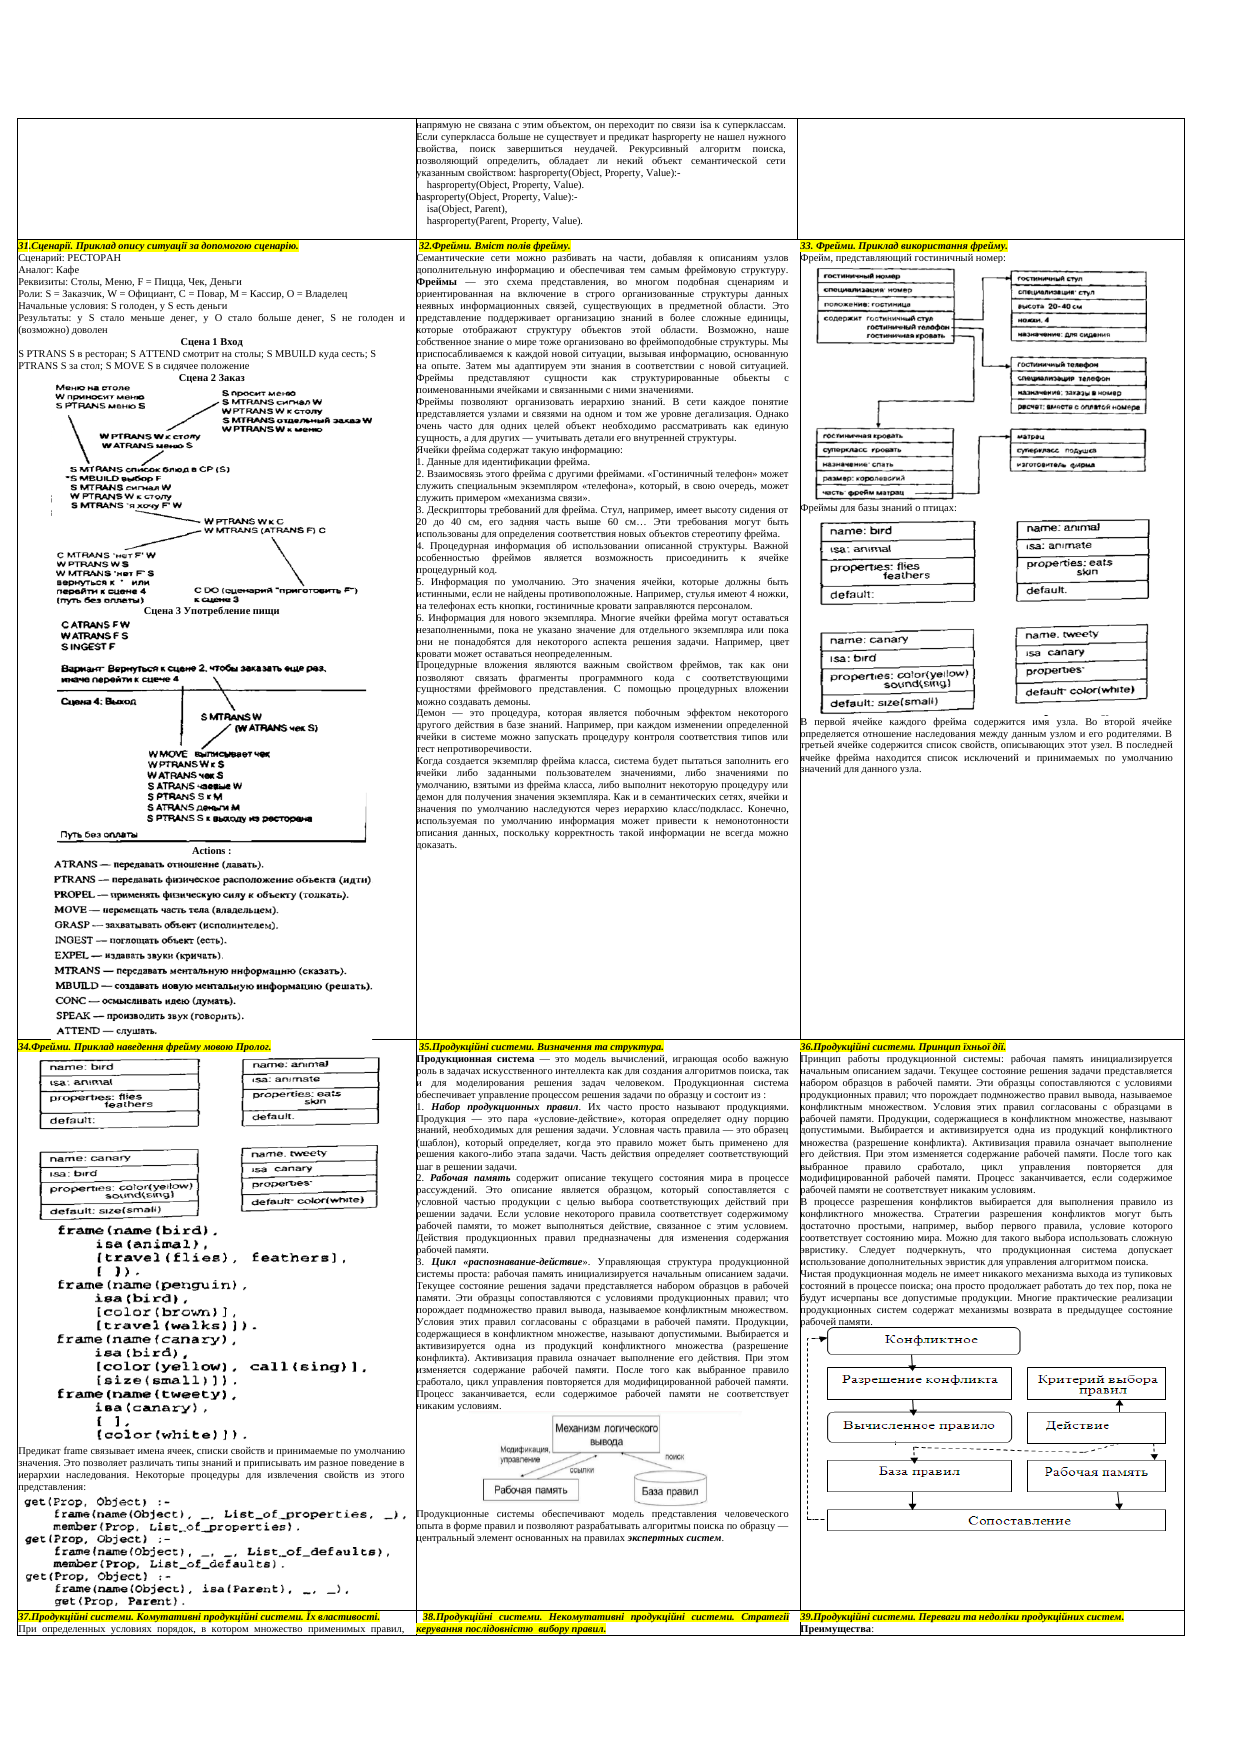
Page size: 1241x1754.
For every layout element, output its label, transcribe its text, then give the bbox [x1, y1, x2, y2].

table_cell 31.Сценарії. Приклад опису ситуації за допомогою сценарію. Сценарий: РЕСТОРАН Аналог: Кафе Реквизиты: Столы, Меню, F = Пицца, Чек, Деньги Роли: S = Заказчик, W = Официант, C = Повар, M = Кассир, O = Владелец Начальные условия: S голоден, у S есть деньги Результаты: у S стало меньше денег, у O стало больше денег, S не голоден и (возможно) доволен Сцена 1 Вход S PTRANS S в ресторан; S ATTEND смотрит на столы; S MBUILD куда сесть; S PTRANS S за стол; S MOVE S в сидячее положение Сцена 2 Заказ Сцена 3 Употребление пищи Actions : [18, 240, 416, 1039]
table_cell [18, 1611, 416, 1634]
table_cell 36.Продукційні системи. Принцип їхньої дії. Принцип работы продукционной системы: рабочая память инициализируется начальным описанием задачи. Текущее состояние решения задачи представляется набором образцов в рабочей памяти. Эти образцы сопоставляются с условиями продукционных правил; что порождает подмножество правил вывода, называемое конфликтным множеством. Условия этих правил согласованы с образцами в рабочей памяти. Продукции, содержащиеся в конфликтном множестве, называют допустимыми. Выбирается и активизируется одна из продукций конфликтного множества (разрешение конфликта). Активизация правила означает выполнение его действия. При этом изменяется содержание рабочей памяти. После того как выбранное правило сработало, цикл управления повторяется для модифицированной рабочей памяти. Процесс заканчивается, если содержимое рабочей памяти не соответствует никаким условиям. В процессе разрешения конфликтов выбирается для выполнения правило из конфликтного множества. Стратегии разрешения конфликтов могут быть достаточно простыми, например, выбор первого правила, условие которого соответствует состоянию мира. Можно для такого выбора использовать сложную эвристику. Следует подчеркнуть, что продукционная система допускает использование дополнительных эвристик для управления алгоритмом поиска. Чистая продукционная модель не имеет никакого механизма выхода из тупиковых состояний в процессе поиска; она просто продолжает работать до тех пор, пока не будут исчерпаны все допустимые продукции. Многие практические реализации продукционных систем содержат механизмы возврата в предыдущее состояние рабочей памяти. [801, 1040, 1184, 1609]
picture [812, 263, 1161, 502]
picture [57, 616, 367, 846]
table_cell 33. Фрейми. Приклад використання фрейму. Фрейм, представляющий гостиничный номер: Фреймы для базы знаний о птицах: В первой ячейке каждого фрейма содержится имя узла. Во второй ячейке определяется отношение наследования между данным узлом и его родителями. В третьей ячейке содержится список свойств, описывающих этот узел. В последней ячейке фрейма находится список исключений и принимаемых по умолчанию значений для данного узла. [801, 240, 1184, 1039]
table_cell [798, 119, 1184, 239]
picture [806, 1327, 1167, 1537]
picture [18, 1492, 412, 1610]
picture [51, 383, 373, 605]
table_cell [417, 119, 797, 239]
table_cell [18, 119, 416, 239]
picture [463, 1411, 743, 1508]
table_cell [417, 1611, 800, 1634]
table_cell 34.Фрейми. Приклад наведення фрейму мовою Пролог. Предикат frame связывает имена ячеек, списки свойств и принимаемые по умолчанию значения. Это позволяет различать типы знаний и приписывать им разное поведение в иерархии наследования. Некоторые процедуры для извлечения свойств из этого представления: [18, 1040, 416, 1609]
table_cell 35.Продукційні системи. Визначення та структура. Продукционная система — это модель вычислений, играющая особо важную роль в задачах искусственного интеллекта как для создания алгоритмов поиска, так и для моделирования решения задач человеком. Продукционная система обеспечивает управление процессом решения задачи по образцу и состоит из : 1. Набор продукционных правил. Их часто просто называют продукциями. Продукция — это пара «условие-действие», которая определяет одну порцию знаний, необходимых для решения задачи. Условная часть правила — это образец (шаблон), который определяет, когда это правило может быть применено для решения какого-либо этапа задачи. Часть действия определяет соответствующий шаг в решении задачи. 2. Рабочая память содержит описание текущего состояния мира в процессе рассуждений. Это описание является образцом, который сопоставляется с условной частью продукции с целью выбора соответствующих действий при решении задачи. Если условие некоторого правила соответствует содержимому рабочей памяти, то может выполняться действие, связанное с этим условием. Действия продукционных правил предназначены для изменения содержания рабочей памяти. 3. Цикл «распознавание-действие». Управляющая структура продукционной системы проста: рабочая память инициализируется начальным описанием задачи. Текущее состояние решения задачи представляется набором образцов в рабочей памяти. Эти образцы сопоставляются с условиями продукционных правил; что порождает подмножество правил вывода, называемое конфликтным множеством. Условия этих правил согласованы с образцами в рабочей памяти. Продукции, содержащиеся в конфликтном множестве, называют допустимыми. Выбирается и активизируется одна из продукций конфликтного множества (разрешение конфликта). Активизация правила означает выполнение его действия. При этом изменяется содержание рабочей памяти. После того как выбранное правило сработало, цикл управления повторяется для модифицированной рабочей памяти. Процесс заканчивается, если содержимое рабочей памяти не соответствует никаким условиям. Продукционные системы обеспечивают модель представления человеческого опыта в форме правил и позволяют разрабатывать алгоритмы поиска по образцу — центральный элемент основанных на правилах экспертных систем. [417, 1040, 800, 1609]
picture [51, 857, 373, 1040]
picture [817, 513, 1157, 716]
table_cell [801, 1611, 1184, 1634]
picture [36, 1052, 387, 1445]
table_cell 32.Фрейми. Вміст полів фрейму. Семантические сети можно разбивать на части, добавляя к описаниям узлов дополнительную информацию и обеспечивая тем самым фреймовую структуру. Фреймы — это схема представления, во многом подобная сценариям и ориентированная на включение в строго организованные структуры данных неявных информационных связей, существующих в предметной области. Это представление поддерживает организацию знаний в более сложные единицы, которые отображают структуру объектов этой области. Возможно, наше собственное знание о мире тоже организовано во фреймоподобные структуры. Мы приспосабливаемся к каждой новой ситуации, вызывая информацию, основанную на опыте. Затем мы адаптируем эти знания в соответствии с новой ситуацией. Фреймы представляют сущности как структурированные обьекты с поименованными ячейками и связанными с ними значениями. Фреймы позволяют организовать иерархию знаний. В сети каждое понятие представляется узлами и связями на одном и том же уровне дегализация. Однако очень часто для одних целей объект необходимо рассматривать как единую сущность, а для других — учитывать детали его внутренней структуры. Ячейки фрейма содержат такую информацию: 1. Данные для идентификации фрейма. 2. Взаимосвязь этого фрейма с другими фреймами. «Гостиничный телефон» может служить специальным экземпляром «телефона», который, в свою очередь, может служить примером «механизма связи». 3. Дескрипторы требований для фрейма. Стул, например, имеет высоту сидения от 20 до 40 см, его задняя часть выше 60 см… Эти требования могут быть использованы для определения соответствия новых объектов стереотипу фрейма. 4. Процедурная информация об использовании описанной структуры. Важной особенностью фреймов является возможность присоединить к ячейке процедурный код. 5. Информация по умолчанию. Это значения ячейки, которые должны быть истинными, если не найдены противоположные. Например, стулья имеют 4 ножки, на телефонах есть кнопки, гостиничные кровати заправляются персоналом. 6. Информация для нового экземпляра. Многие ячейки фрейма могут оставаться незаполненными, пока не указано значение для отдельного экземпляра или пока они не понадобятся для некоторого аспекта решения задачи. Например, цвет кровати может оставаться неопределенным. Процедурные вложения являются важным свойством фреймов, так как они позволяют связать фрагменты программного кода с соответствующими сущностями фреймового представления. С помощью процедурных вложении можно создавать демоны. Демон — это процедура, которая является побочным эффектом некоторого другого действия в базе знаний. Например, при каждом изменении определенной ячейки в системе можно запускать процедуру контроля соответствия типов или тест непротиворечивости. Когда создается экземпляр фрейма класса, система будет пытаться заполнить его ячейки либо заданными пользователем значениями, либо значениями по умолчанию, взятыми из фрейма класса, либо выполнит некоторую процедуру или демон для получения значения экземпляра. Как и в семантических сетях, ячейки и значения по умолчанию наследуются через иерархию класс/подкласс. Конечно, используемая по умолчанию информация может привести к немонотонности описания данных, поскольку корректность такой информации не всегда можно доказать. [417, 240, 800, 1039]
